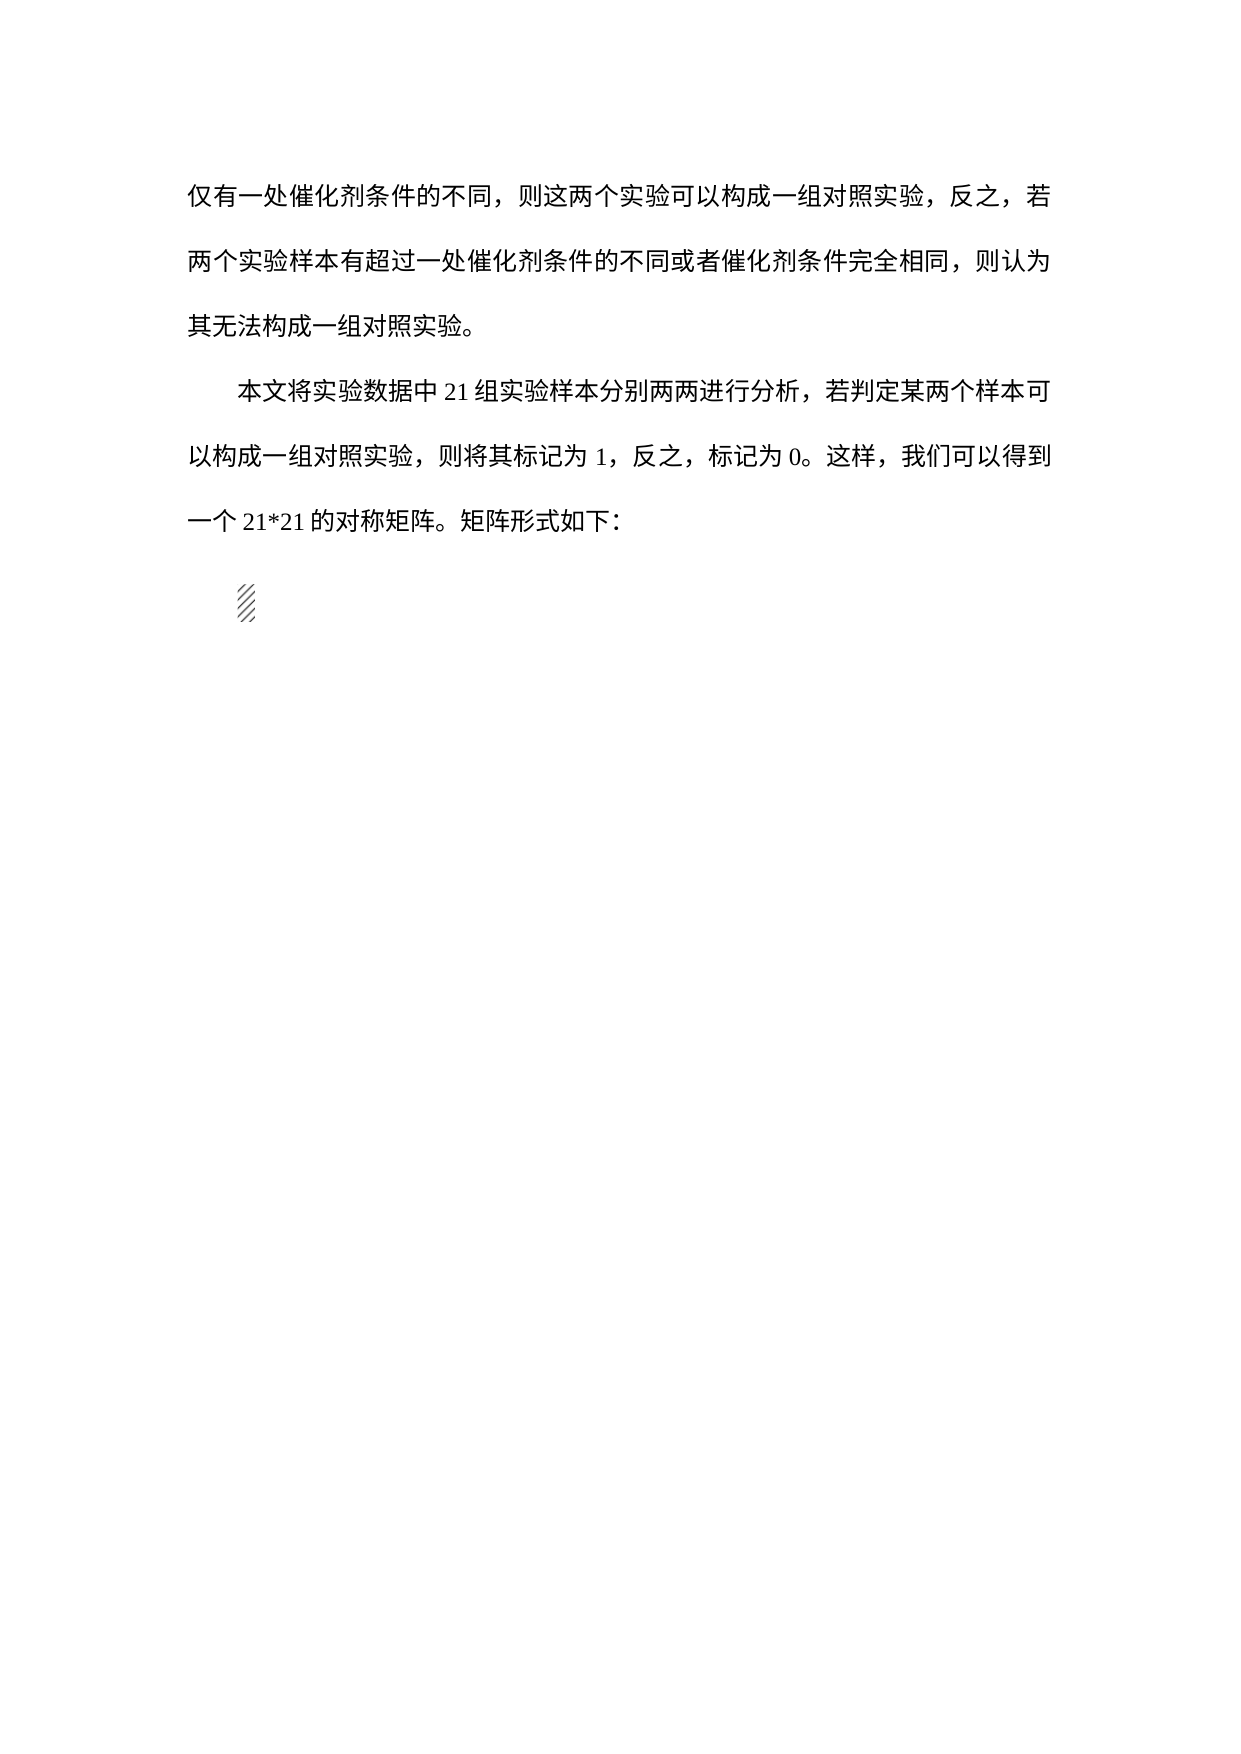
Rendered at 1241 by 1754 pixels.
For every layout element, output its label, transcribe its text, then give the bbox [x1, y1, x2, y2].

text 本文将实验数据中21组实验样本分别两两进行分析，若判定某两个样本可以构成一组对照实验，则将其标记为1，反之，标记为0。这样，我们可以得到一个21*21的对称矩阵。矩阵形式如下： [187, 357, 1053, 552]
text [187, 162, 1053, 357]
picture [237, 584, 255, 622]
